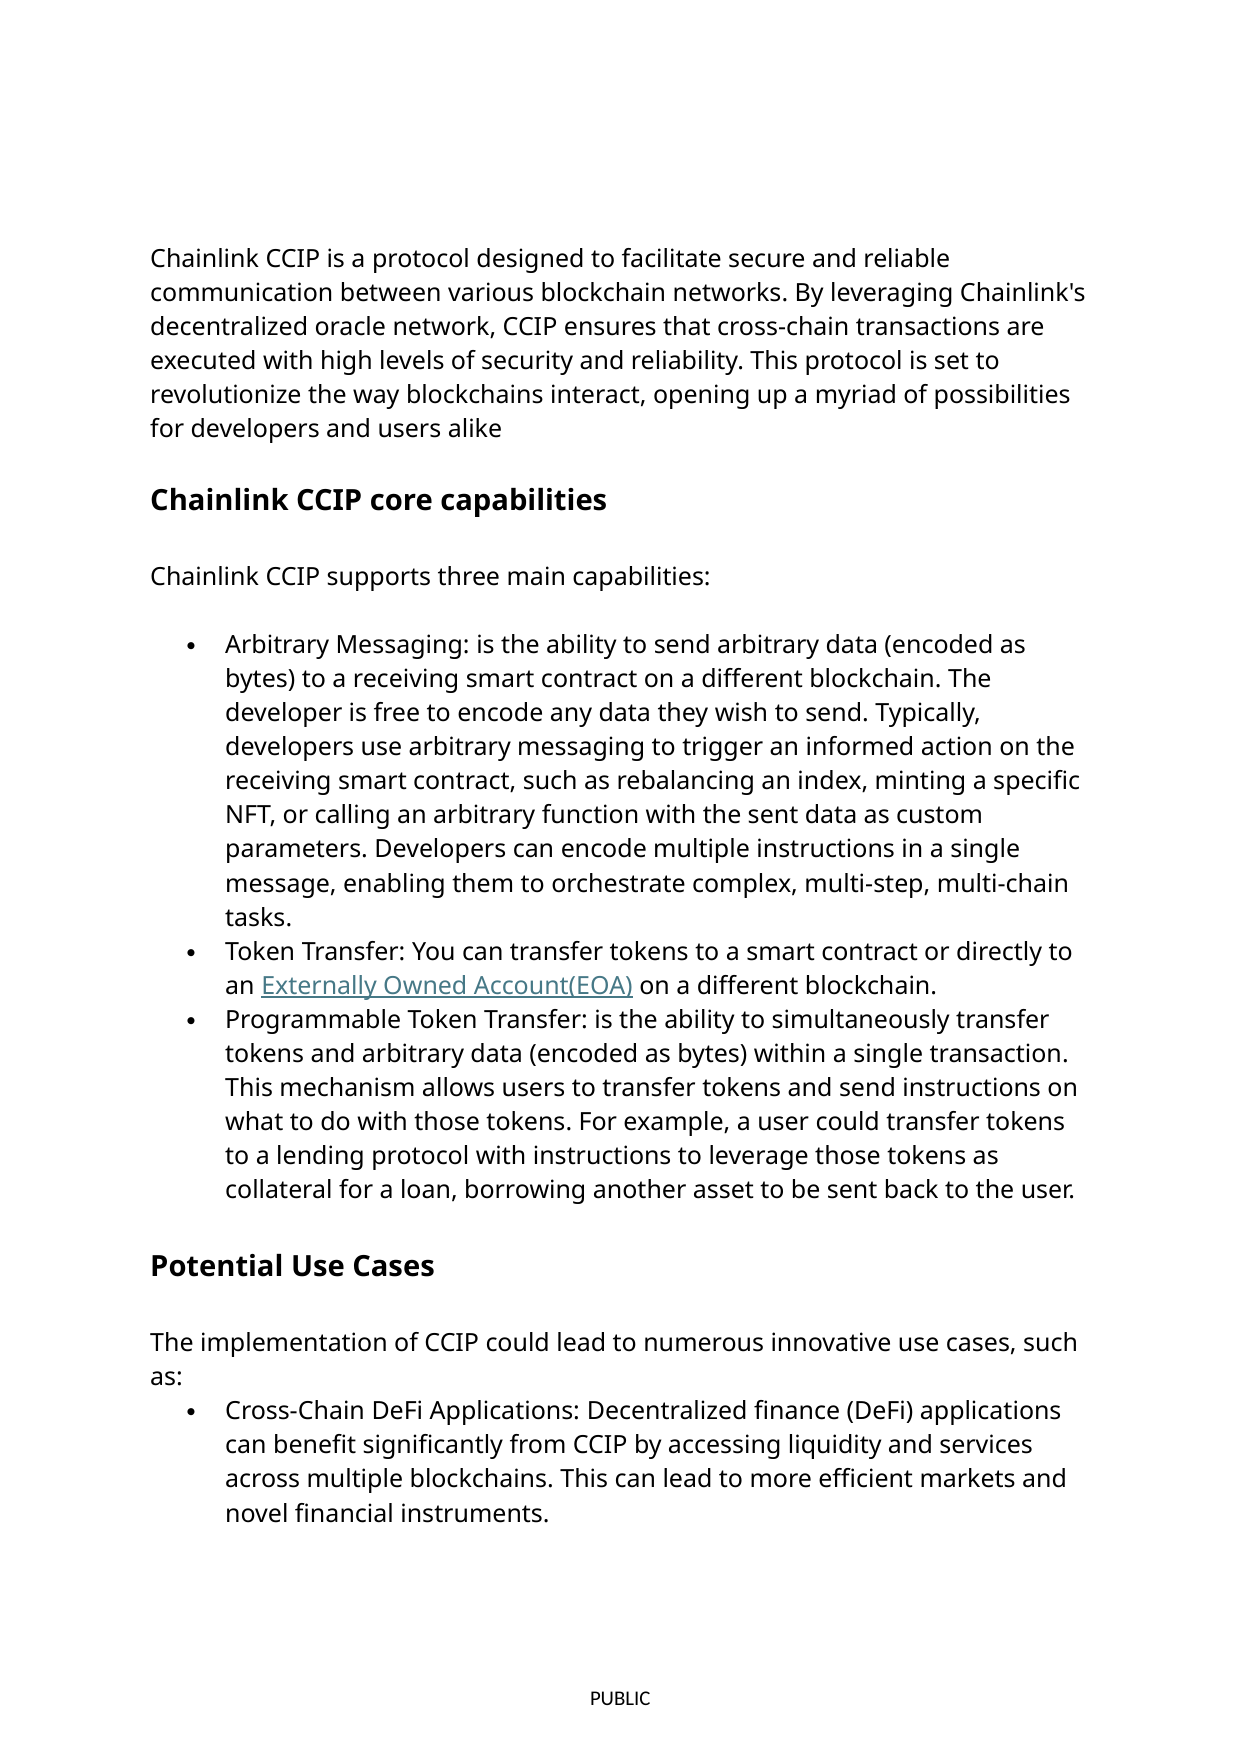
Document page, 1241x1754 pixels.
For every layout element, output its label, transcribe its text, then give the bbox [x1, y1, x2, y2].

text Chainlink CCIP core capabilities [150, 479, 1090, 519]
text Chainlink CCIP supports three main capabilities: [150, 559, 1090, 593]
list Programmable Token Transfer: is the ability to simultaneously transfer tokens and arbitrary data (encoded as bytes) within a single transaction. This mechanism allows users to transfer tokens and send instructions on what to do with those tokens. For example, a user could transfer tokens to a lending protocol with instructions to leverage those tokens as collateral for a loan, borrowing another asset to be sent back to the user. [187, 1001, 1090, 1206]
text The implementation of CCIP could lead to numerous innovative use cases, such as: [150, 1325, 1090, 1393]
list Arbitrary Messaging: is the ability to send arbitrary data (encoded as bytes) to a receiving smart contract on a different blockchain. The developer is free to encode any data they wish to send. Typically, developers use arbitrary messaging to trigger an informed action on the receiving smart contract, such as rebalancing an index, minting a specific NFT, or calling an arbitrary function with the sent data as custom parameters. Developers can encode multiple instructions in a single message, enabling them to orchestrate complex, multi-step, multi-chain tasks. [187, 627, 1090, 933]
list Cross-Chain DeFi Applications: Decentralized finance (DeFi) applications can benefit significantly from CCIP by accessing liquidity and services across multiple blockchains. This can lead to more efficient markets and novel financial instruments. [187, 1393, 1090, 1529]
list Token Transfer: You can transfer tokens to a smart contract or directly to an Externally Owned Account(EOA) on a different blockchain. [187, 933, 1090, 1001]
text Potential Use Cases [150, 1246, 1090, 1285]
text Chainlink CCIP is a protocol designed to facilitate secure and reliable communication between various blockchain networks. By leveraging Chainlink's decentralized oracle network, CCIP ensures that cross-chain transactions are executed with high levels of security and reliability. This protocol is set to revolutionize the way blockchains interact, opening up a myriad of possibilities for developers and users alike [150, 241, 1090, 445]
